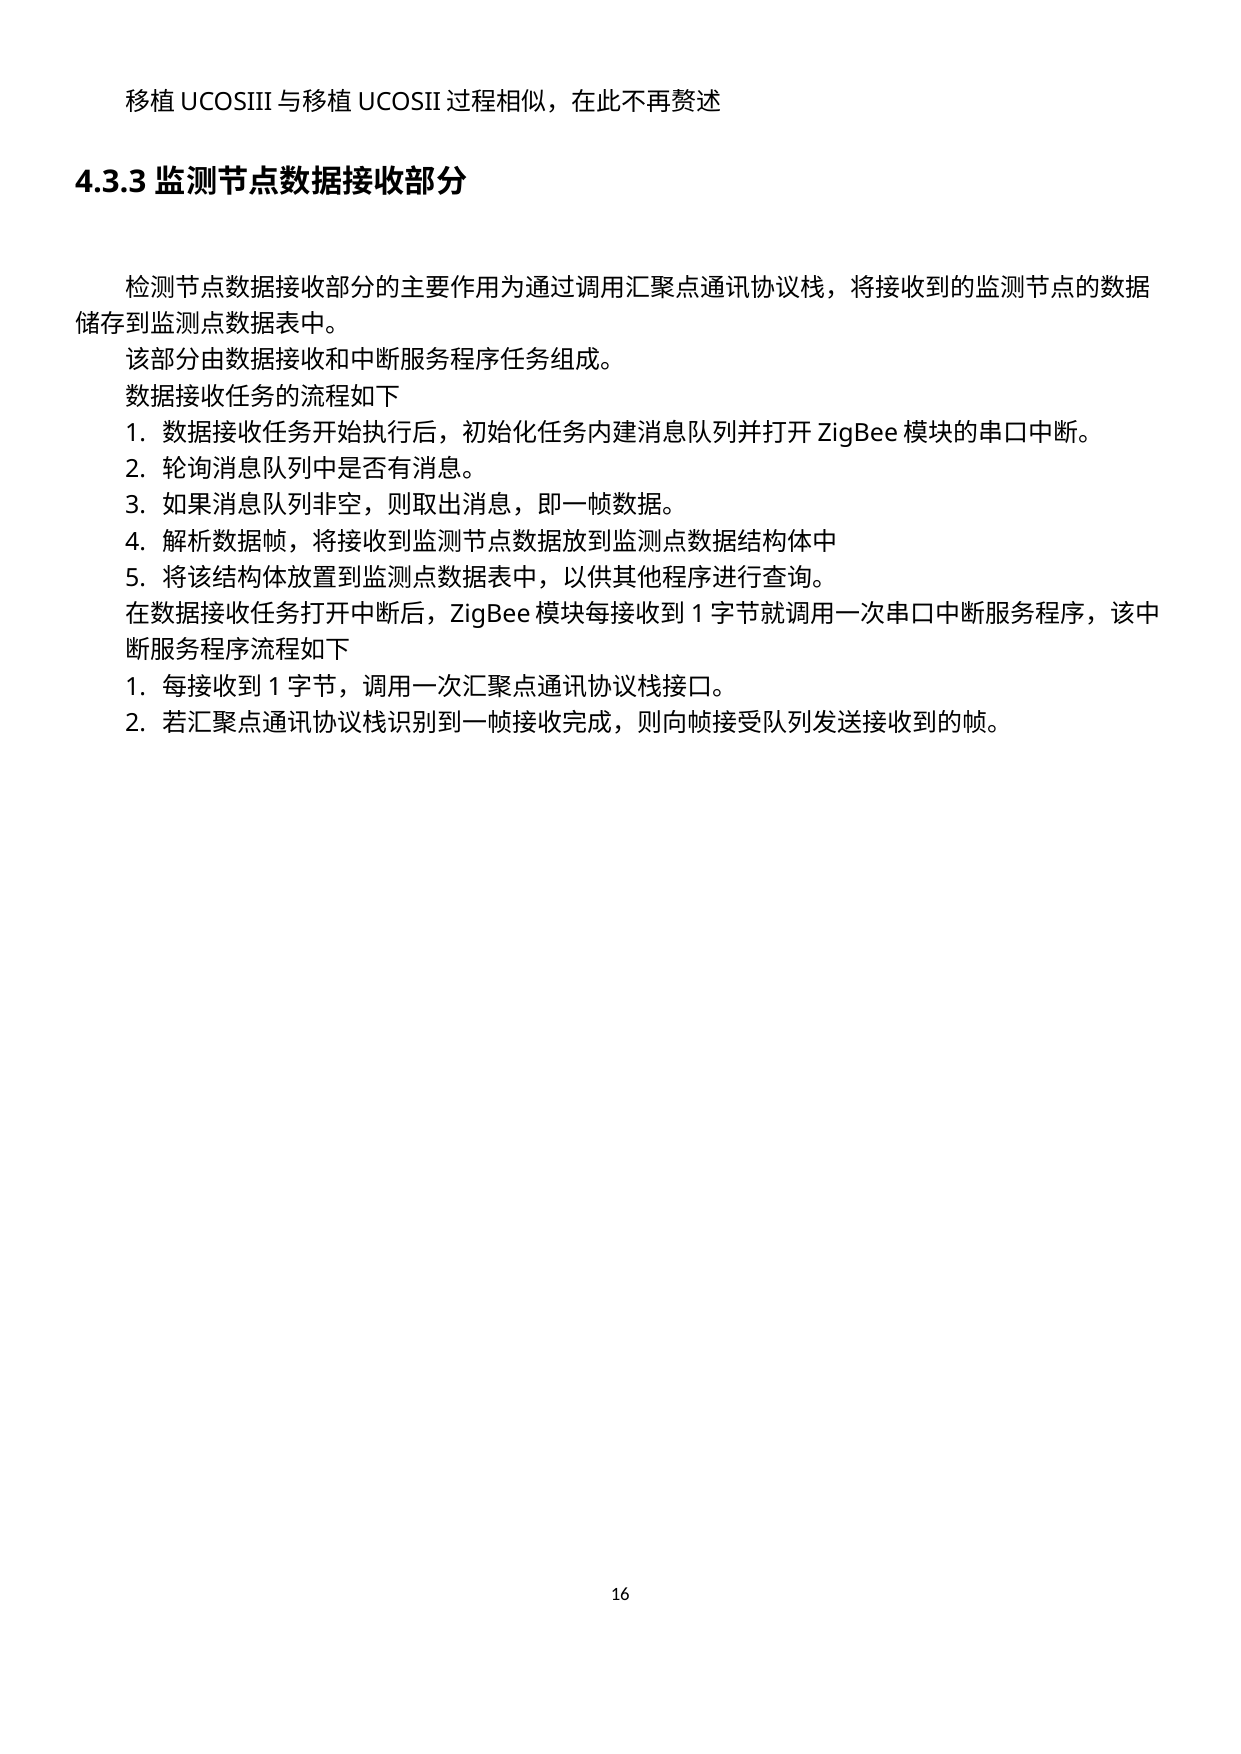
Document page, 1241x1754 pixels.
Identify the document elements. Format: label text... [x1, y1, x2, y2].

text 移植UCOSIII与移植UCOSII过程相似，在此不再赘述 [75, 81, 1165, 117]
text 监测节点数据接收部分 [75, 147, 1165, 212]
list 数据接收任务开始执行后，初始化任务内建消息队列并打开ZigBee模块的串口中断。 [125, 412, 1165, 448]
list 如果消息队列非空，则取出消息，即一帧数据。 [125, 485, 1165, 521]
list 每接收到1字节，调用一次汇聚点通讯协议栈接口。 [125, 666, 1165, 702]
list 解析数据帧，将接收到监测节点数据放到监测点数据结构体中 [125, 521, 1165, 557]
list 轮询消息队列中是否有消息。 [125, 448, 1165, 485]
list 将该结构体放置到监测点数据表中，以供其他程序进行查询。 [125, 557, 1165, 593]
list 若汇聚点通讯协议栈识别到一帧接收完成，则向帧接受队列发送接收到的帧。 [125, 702, 1165, 738]
text 该部分由数据接收和中断服务程序任务组成。 [75, 340, 1165, 376]
text 在数据接收任务打开中断后，ZigBee模块每接收到1字节就调用一次串口中断服务程序，该中断服务程序流程如下 [125, 593, 1165, 666]
text 数据接收任务的流程如下 [75, 376, 1165, 412]
text 检测节点数据接收部分的主要作用为通过调用汇聚点通讯协议栈，将接收到的监测节点的数据储存到监测点数据表中。 [75, 267, 1165, 340]
